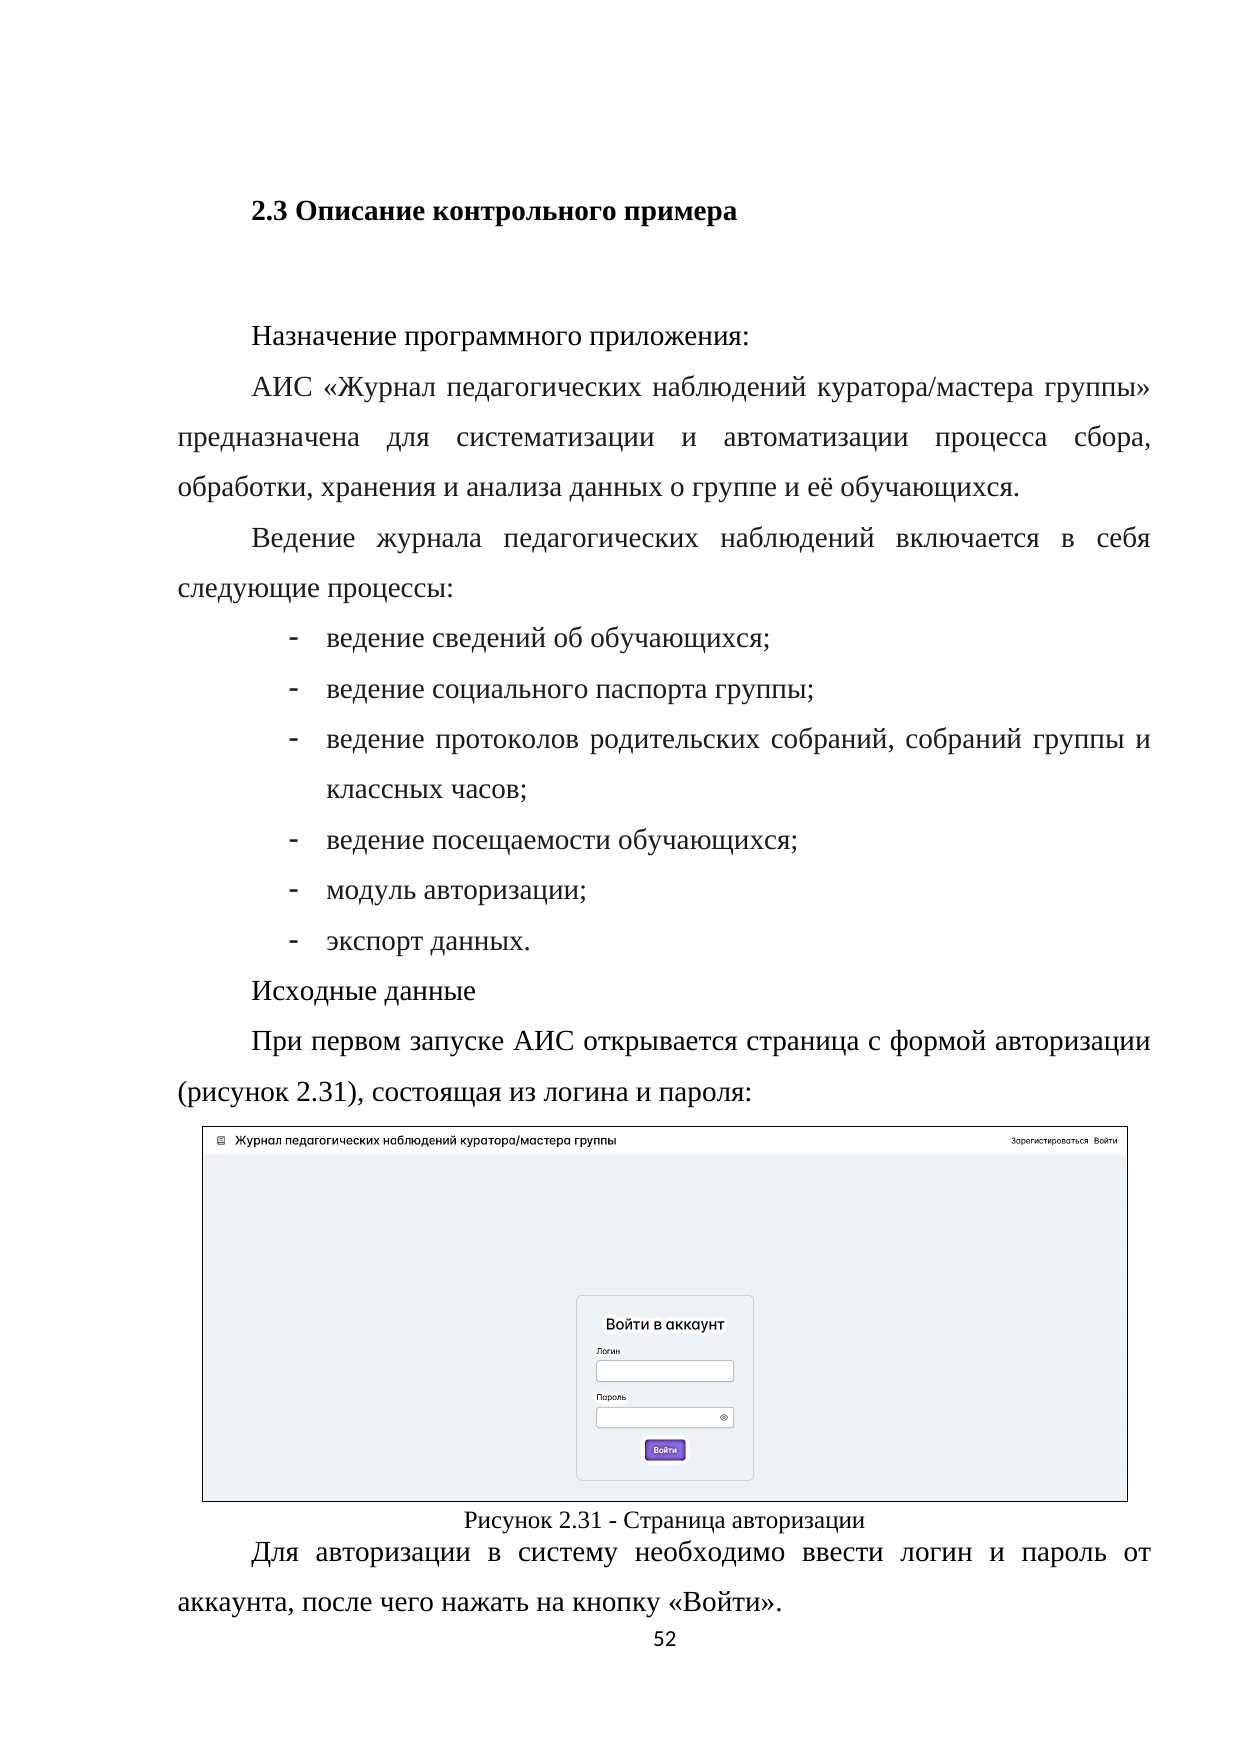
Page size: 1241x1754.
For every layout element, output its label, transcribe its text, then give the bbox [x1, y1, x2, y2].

text Рисунок 2.31 - Страница авторизации [177, 1505, 1152, 1534]
list ведение протоколов родительских собраний, собраний группы и классных часов; [288, 721, 1152, 805]
list ведение сведений об обучающихся; [288, 620, 1152, 654]
list экспорт данных. [288, 923, 1152, 956]
picture [203, 1127, 1127, 1501]
text 2.3 Описание контрольного примера [177, 193, 1152, 227]
text Исходные данные [177, 973, 1152, 1007]
text При первом запуске АИС открывается страница с формой авторизации (рисунок 2.31), состоящая из логина и пароля: [177, 1023, 1152, 1107]
text Ведение журнала педагогических наблюдений включается в себя следующие процессы: [177, 520, 1152, 603]
text Назначение программного приложения: [177, 318, 1152, 352]
list модуль авторизации; [288, 872, 1152, 906]
text Для авторизации в систему необходимо ввести логин и пароль от аккаунта, после чего нажать на кнопку «Войти». [177, 1534, 1152, 1618]
list ведение социального паспорта группы; [288, 671, 1152, 704]
list ведение посещаемости обучающихся; [288, 822, 1152, 856]
text АИС «Журнал педагогических наблюдений куратора/мастера группы» предназначена для систематизации и автоматизации процесса сбора, обработки, хранения и анализа данных о группе и её обучающихся. [177, 369, 1152, 503]
